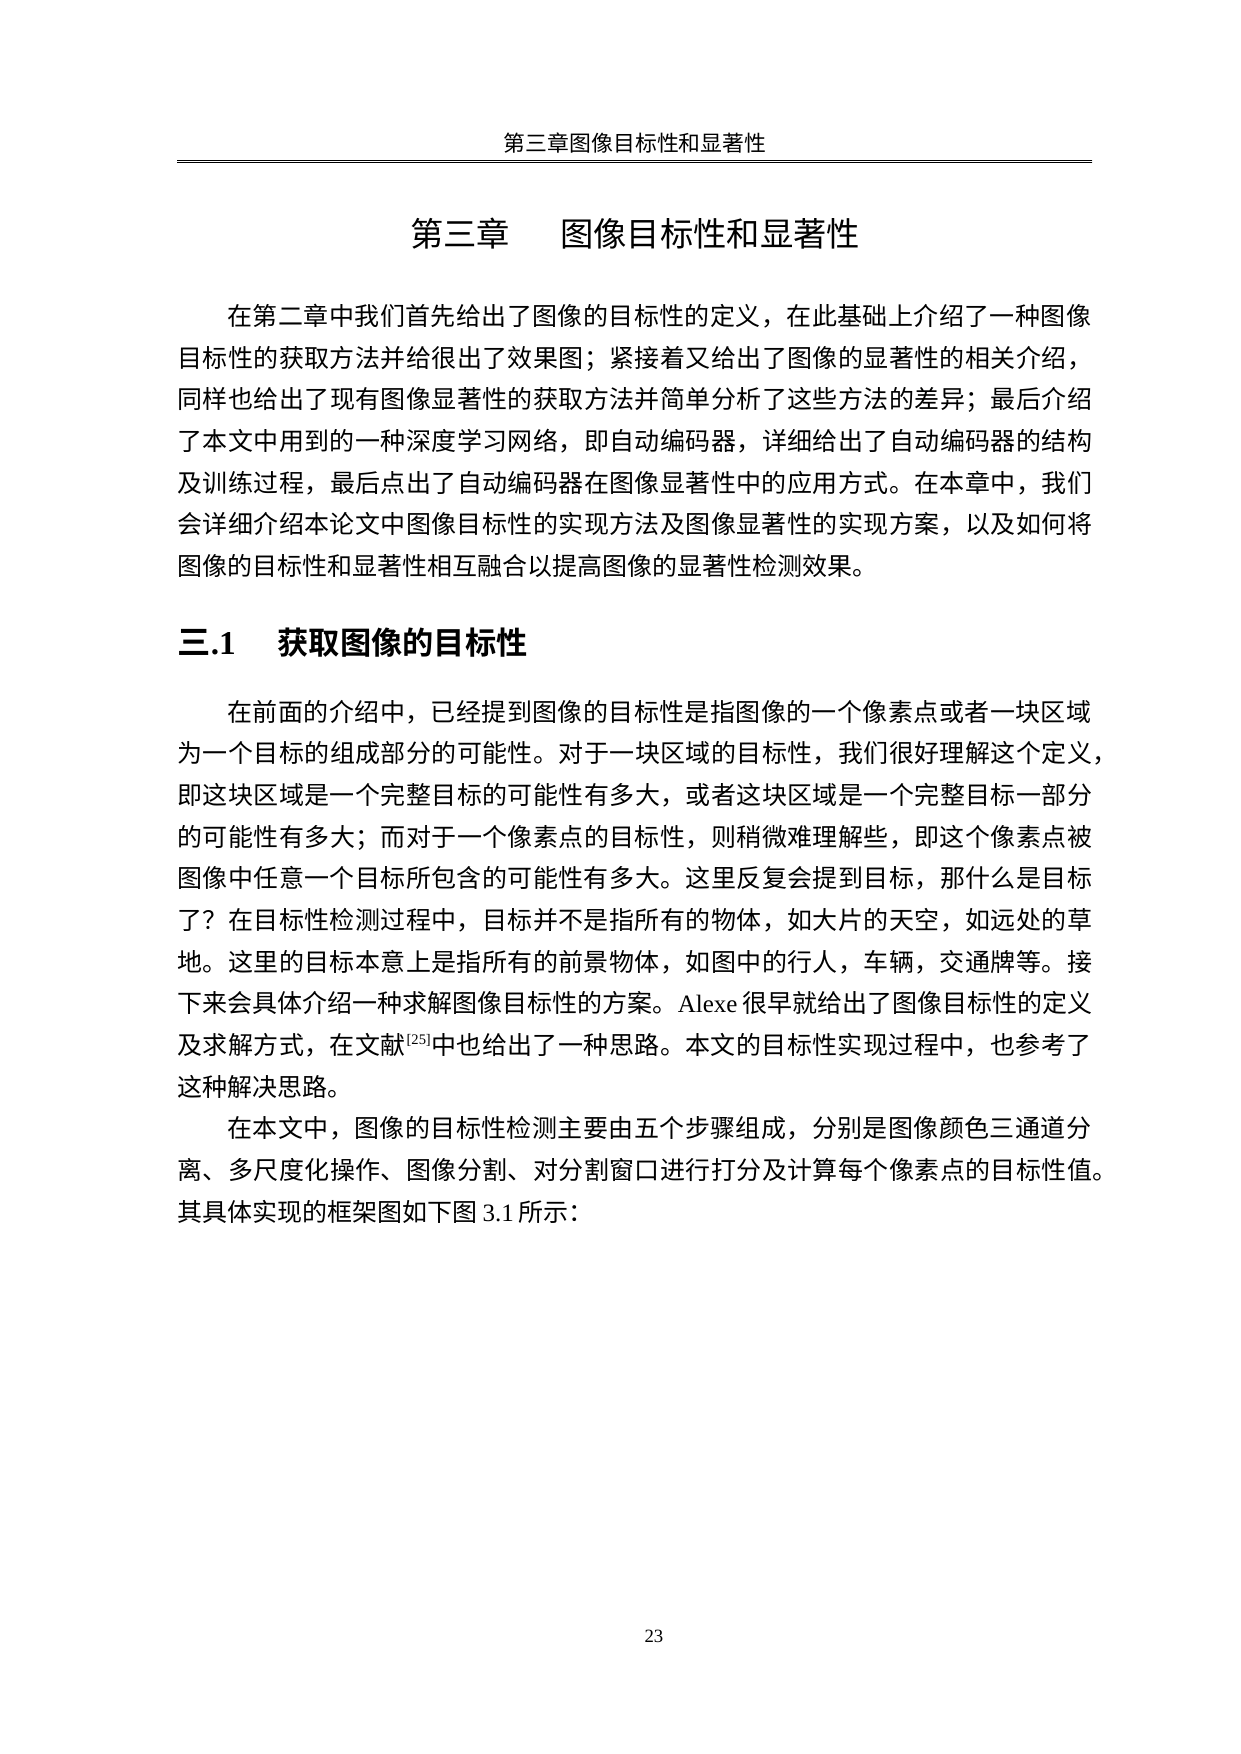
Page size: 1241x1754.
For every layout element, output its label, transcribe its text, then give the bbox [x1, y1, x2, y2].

subtitle 获取图像的目标性 [177, 621, 1092, 663]
text 在本文中，图像的目标性检测主要由五个步骤组成，分别是图像颜色三通道分离、多尺度化操作、图像分割、对分割窗口进行打分及计算每个像素点的目标性值。其具体实现的框架图如下图3.1所示： [177, 1104, 1092, 1229]
text 在第二章中我们首先给出了图像的目标性的定义，在此基础上介绍了一种图像目标性的获取方法并给很出了效果图；紧接着又给出了图像的显著性的相关介绍，同样也给出了现有图像显著性的获取方法并简单分析了这些方法的差异；最后介绍了本文中用到的一种深度学习网络，即自动编码器，详细给出了自动编码器的结构及训练过程，最后点出了自动编码器在图像显著性中的应用方式。在本章中，我们会详细介绍本论文中图像目标性的实现方法及图像显著性的实现方案，以及如何将图像的目标性和显著性相互融合以提高图像的显著性检测效果。 [177, 292, 1092, 584]
text 在前面的介绍中，已经提到图像的目标性是指图像的一个像素点或者一块区域为一个目标的组成部分的可能性。对于一块区域的目标性，我们很好理解这个定义，即这块区域是一个完整目标的可能性有多大，或者这块区域是一个完整目标一部分的可能性有多大；而对于一个像素点的目标性，则稍微难理解些，即这个像素点被图像中任意一个目标所包含的可能性有多大。这里反复会提到目标，那什么是目标了？在目标性检测过程中，目标并不是指所有的物体，如大片的天空，如远处的草地。这里的目标本意上是指所有的前景物体，如图中的行人，车辆，交通牌等。接下来会具体介绍一种求解图像目标性的方案。Alexe很早就给出了图像目标性的定义及求解方式，在文献[25]中也给出了一种思路。本文的目标性实现过程中，也参考了这种解决思路。 [177, 688, 1092, 1104]
subtitle 图像目标性和显著性 [177, 213, 1092, 254]
